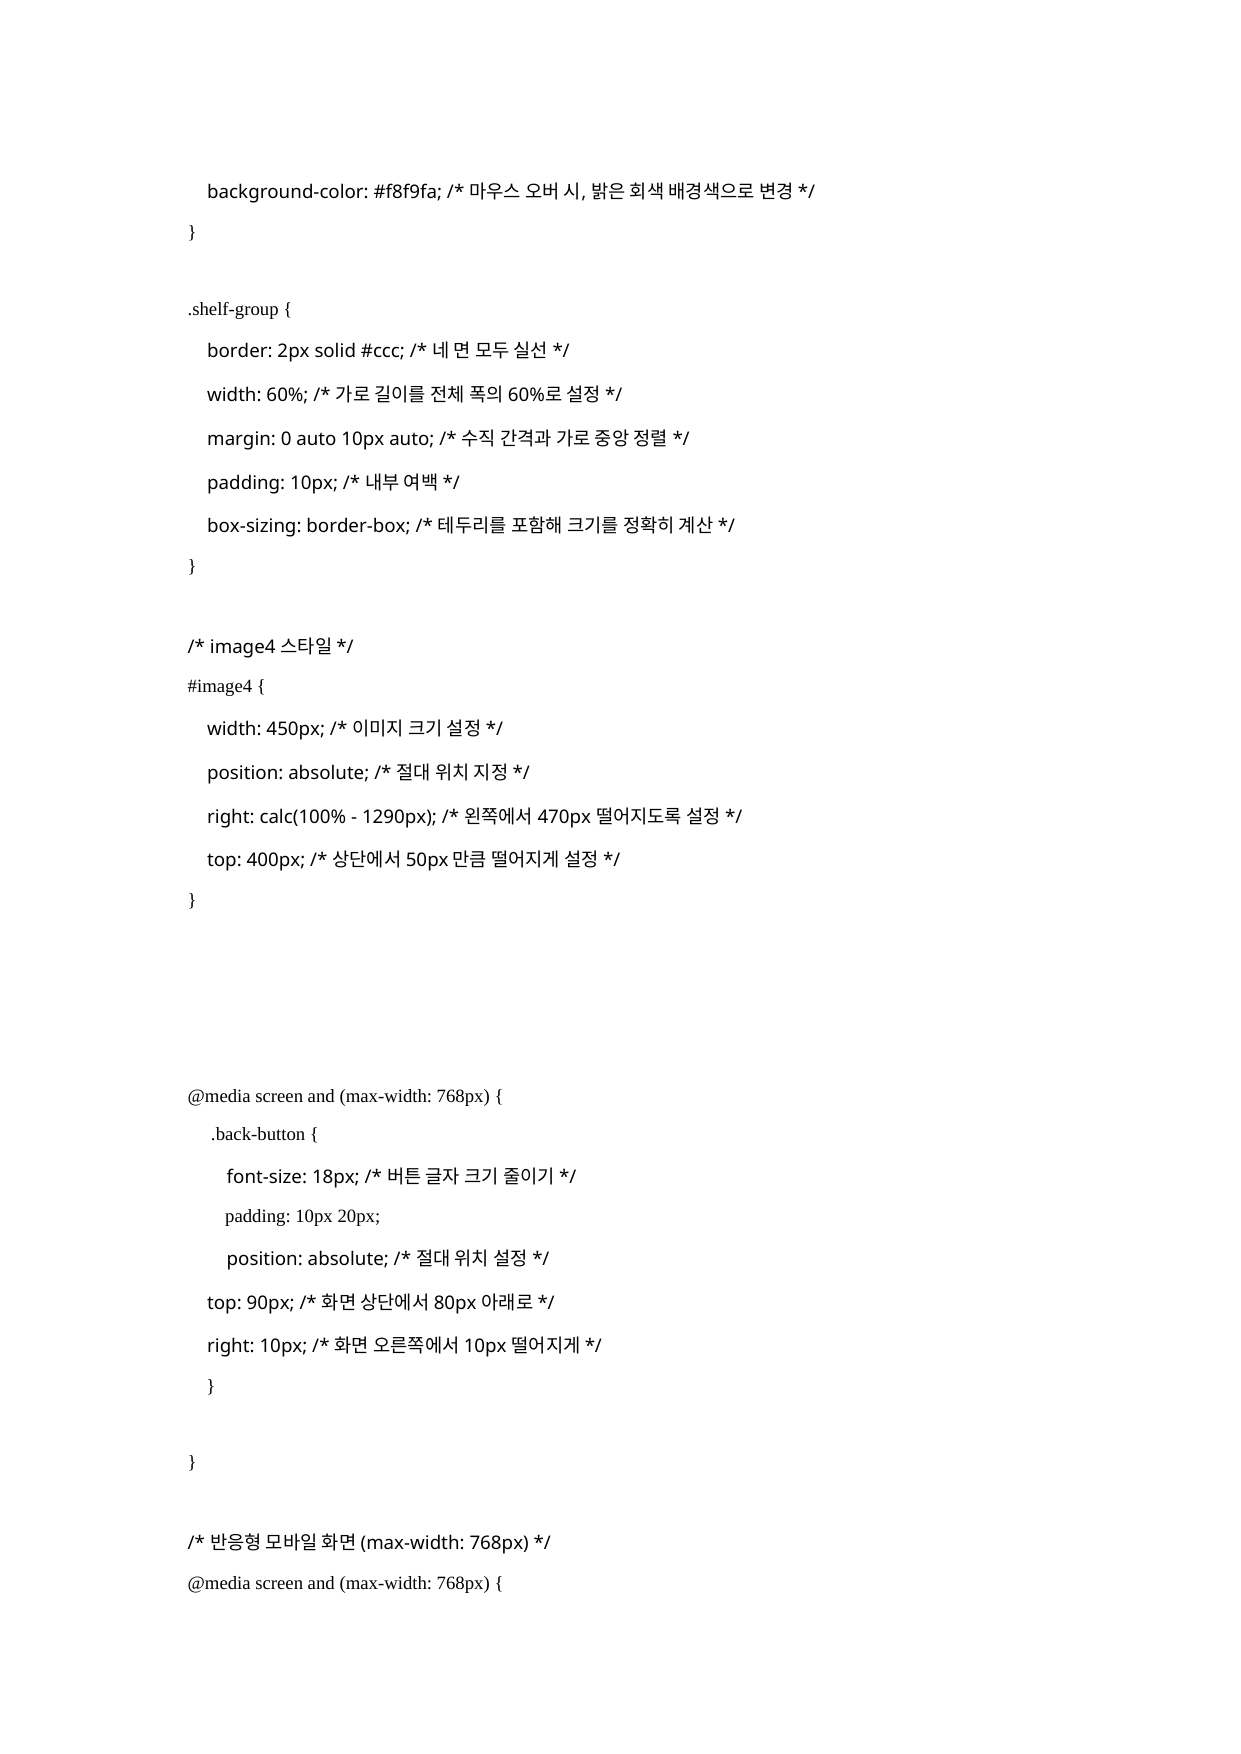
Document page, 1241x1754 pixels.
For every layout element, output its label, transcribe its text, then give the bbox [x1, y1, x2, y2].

text } [187, 1375, 1090, 1397]
text .back-button { [187, 1123, 1090, 1145]
text } [187, 555, 1090, 577]
text @media screen and (max-width: 768px) { [187, 1572, 1090, 1593]
text } [187, 221, 1090, 243]
text #image4 { [187, 675, 1090, 697]
text padding: 10px 20px; [187, 1205, 1090, 1227]
text @media screen and (max-width: 768px) { [187, 1085, 1090, 1106]
text } [187, 889, 1090, 911]
text } [187, 1451, 1090, 1473]
text .shelf-group { [187, 297, 1090, 319]
